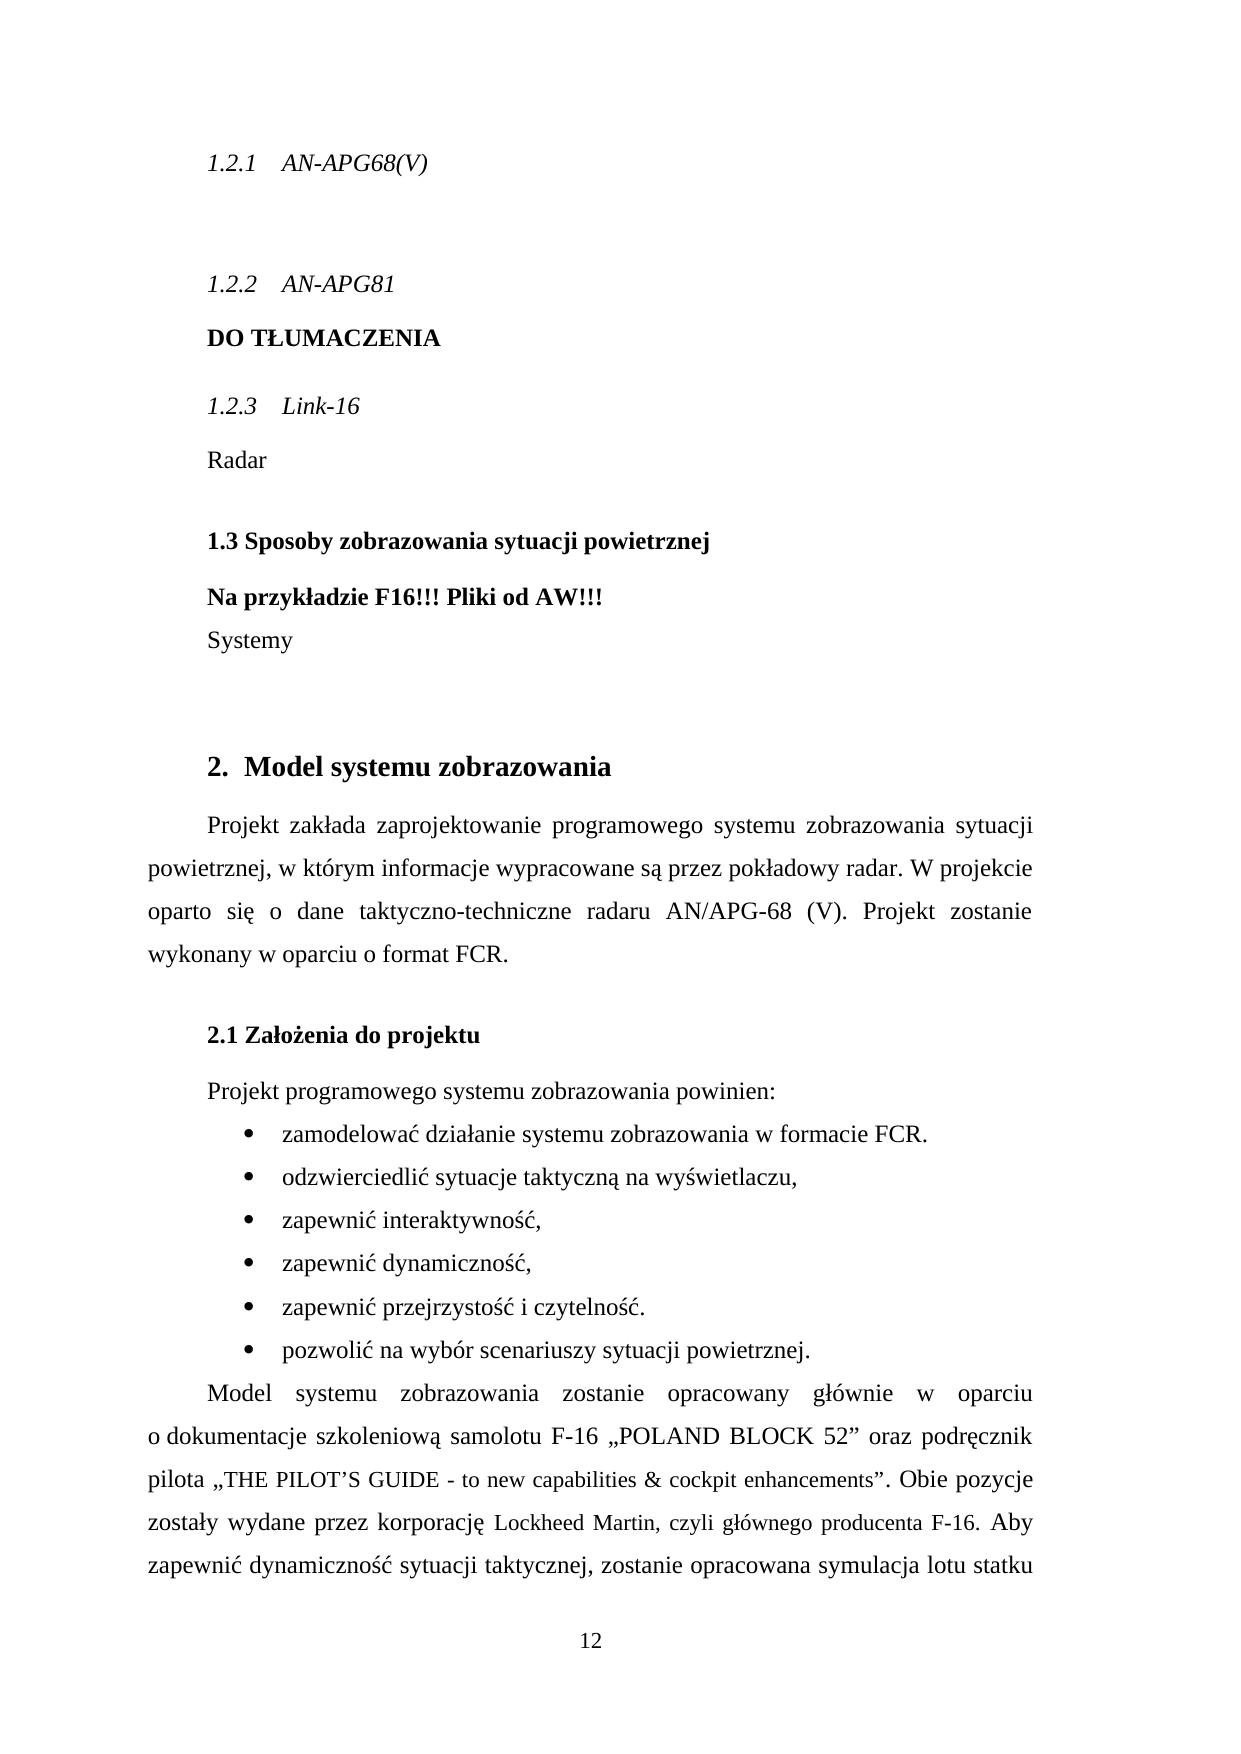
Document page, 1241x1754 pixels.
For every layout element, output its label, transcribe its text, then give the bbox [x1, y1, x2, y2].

text DO TŁUMACZENIA [148, 323, 1033, 352]
subtitle Sposoby zobrazowania sytuacji powietrznej [207, 526, 1033, 554]
subtitle Założenia do projektu [207, 1020, 1033, 1049]
list pozwolić na wybór scenariuszy sytuacji powietrznej. [244, 1335, 1033, 1363]
text Projekt programowego systemu zobrazowania powinien: [148, 1076, 1033, 1105]
list zapewnić interaktywność, [244, 1205, 1033, 1234]
text Radar [148, 445, 1033, 474]
list zamodelować działanie systemu zobrazowania w formacie FCR. [244, 1119, 1033, 1148]
subtitle Model systemu zobrazowania [207, 749, 1033, 782]
list odzwierciedlić sytuacje taktyczną na wyświetlaczu, [244, 1162, 1033, 1191]
subtitle AN-APG68(V) [207, 148, 1033, 176]
list zapewnić dynamiczność, [244, 1248, 1033, 1277]
list zapewnić przejrzystość i czytelność. [244, 1292, 1033, 1320]
text Systemy [148, 625, 1033, 654]
subtitle AN-APG81 [207, 269, 1033, 298]
subtitle Link-16 [207, 391, 1033, 420]
text Na przykładzie F16!!! Pliki od AW!!! [148, 582, 1033, 611]
text Projekt zakłada zaprojektowanie programowego systemu zobrazowania sytuacji powietrznej, w którym informacje wypracowane są przez pokładowy radar. W projekcie oparto się o dane taktyczno-techniczne radaru AN/APG-68 (V). Projekt zostanie wykonany w oparciu o format FCR. [148, 810, 1033, 968]
